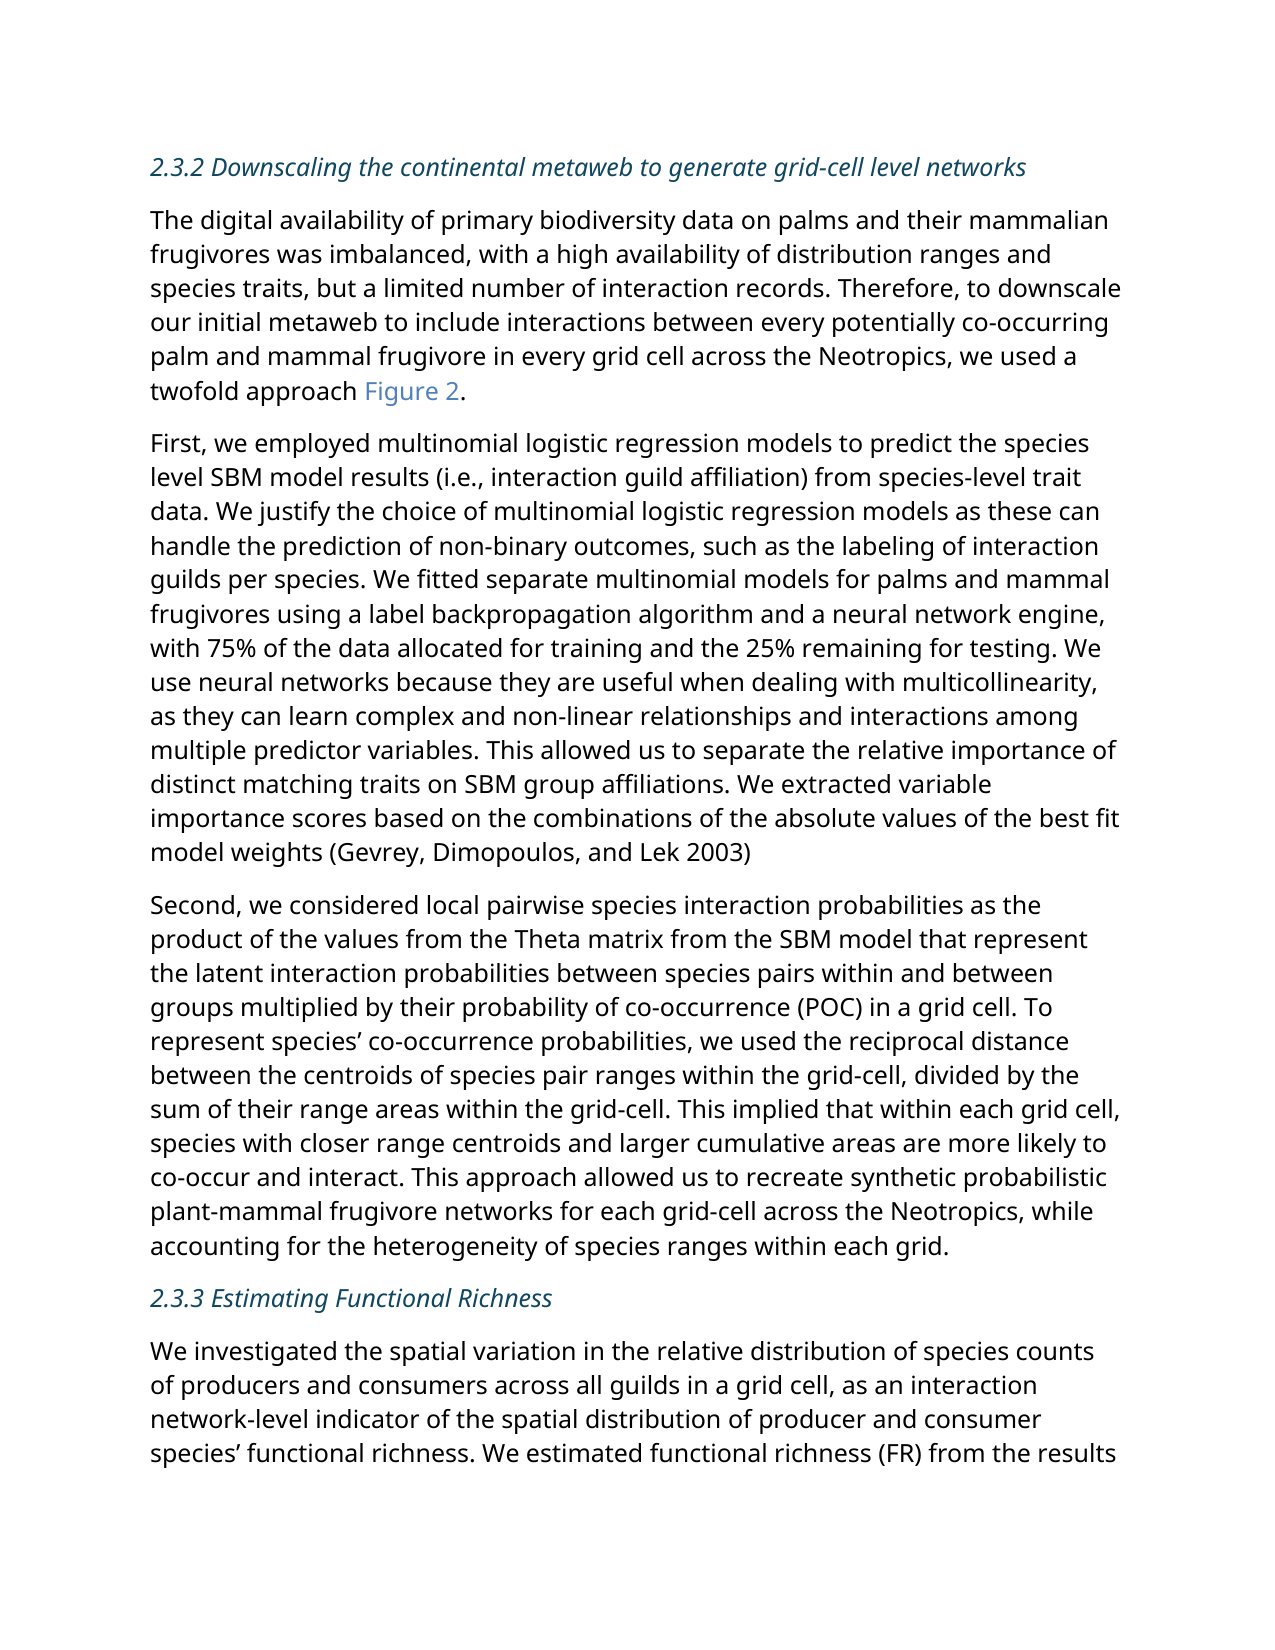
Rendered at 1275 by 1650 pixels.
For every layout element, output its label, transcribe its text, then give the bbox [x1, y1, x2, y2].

subtitle 2.3.2 Downscaling the continental metaweb to generate grid-cell level networks [150, 150, 1125, 184]
text First, we employed multinomial logistic regression models to predict the species level SBM model results (i.e., interaction guild affiliation) from species-level trait data. We justify the choice of multinomial logistic regression models as these can handle the prediction of non-binary outcomes, such as the labeling of interaction guilds per species. We fitted separate multinomial models for palms and mammal frugivores using a label backpropagation algorithm and a neural network engine, with 75% of the data allocated for training and the 25% remaining for testing. We use neural networks because they are useful when dealing with multicollinearity, as they can learn complex and non-linear relationships and interactions among multiple predictor variables. This allowed us to separate the relative importance of distinct matching traits on SBM group affiliations. We extracted variable importance scores based on the combinations of the absolute values of the best fit model weights (Gevrey, Dimopoulos, and Lek 2003) [150, 426, 1125, 869]
subtitle 2.3.3 Estimating Functional Richness [150, 1281, 1125, 1315]
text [150, 1334, 1125, 1470]
text Second, we considered local pairwise species interaction probabilities as the product of the values from the Theta matrix from the SBM model that represent the latent interaction probabilities between species pairs within and between groups multiplied by their probability of co-occurrence (POC) in a grid cell. To represent species’ co-occurrence probabilities, we used the reciprocal distance between the centroids of species pair ranges within the grid-cell, divided by the sum of their range areas within the grid-cell. This implied that within each grid cell, species with closer range centroids and larger cumulative areas are more likely to co-occur and interact. This approach allowed us to recreate synthetic probabilistic plant-mammal frugivore networks for each grid-cell across the Neotropics, while accounting for the heterogeneity of species ranges within each grid. [150, 887, 1125, 1262]
text The digital availability of primary biodiversity data on palms and their mammalian frugivores was imbalanced, with a high availability of distribution ranges and species traits, but a limited number of interaction records. Therefore, to downscale our initial metaweb to include interactions between every potentially co-occurring palm and mammal frugivore in every grid cell across the Neotropics, we used a twofold approach Figure 2. [150, 203, 1125, 407]
